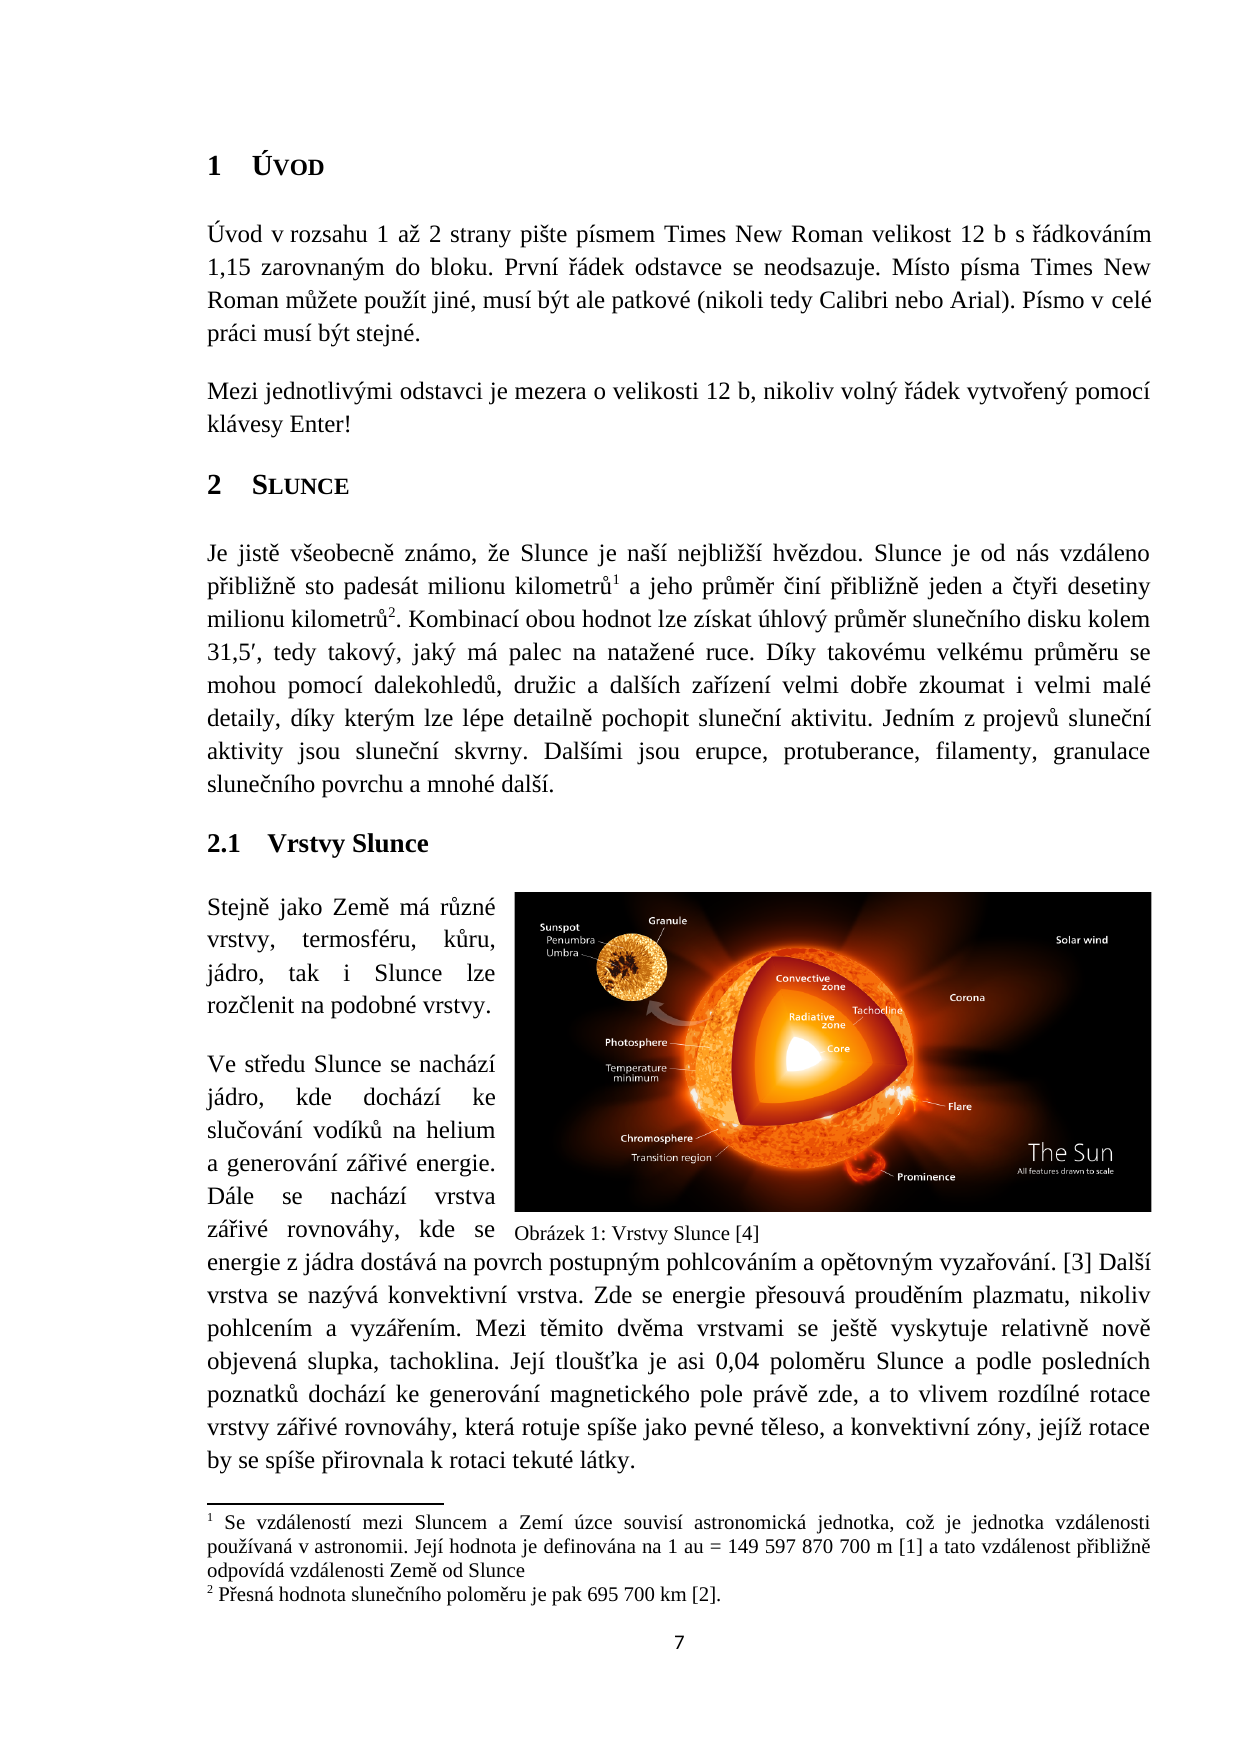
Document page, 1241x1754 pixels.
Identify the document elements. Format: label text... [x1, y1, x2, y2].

text Mezi jednotlivými odstavci je mezera o velikosti 12 b, nikoliv volný řádek vytvořený pomocí klávesy Enter! [207, 376, 1152, 438]
text Je jistě všeobecně známo, že Slunce je naší nejbližší hvězdou. Slunce je od nás vzdáleno přibližně sto padesát milionu kilometrů a jeho průměr činí přibližně jeden a čtyři desetiny milionu kilometrů. Kombinací obou hodnot lze získat úhlový průměr slunečního disku kolem 31,5′, tedy takový, jaký má palec na natažené ruce. Díky takovému velkému průměru se mohou pomocí dalekohledů, družic a dalších zařízení velmi dobře zkoumat i velmi malé detaily, díky kterým lze lépe detailně pochopit sluneční aktivitu. Jedním z projevů sluneční aktivity jsou sluneční skvrny. Dalšími jsou erupce, protuberance, filamenty, granulace slunečního povrchu a mnohé další. [207, 538, 1152, 798]
text Stejně jako Země má různé vrstvy, termosféru, kůru, jádro, tak i Slunce lze rozčlenit na podobné vrstvy. [207, 892, 514, 1019]
picture [514, 892, 1152, 1212]
subtitle Úvod [207, 148, 1152, 181]
subtitle Vrstvy Slunce [207, 827, 1152, 858]
subtitle Slunce [207, 467, 1152, 500]
text Ve středu Slunce se nachází jádro, kde dochází ke slučování vodíků na helium a generování zářivé energie. Dále se nachází vrstva zářivé rovnováhy, kde se energie z jádra dostává na povrch postupným pohlcováním a opětovným vyzařování. [3] Další vrstva se nazývá konvektivní vrstva. Zde se energie přesouvá prouděním plazmatu, nikoliv pohlcením a vyzářením. Mezi těmito dvěma vrstvami se ještě vyskytuje relativně nově objevená slupka, tachoklina. Její tloušťka je asi 0,04 poloměru Slunce a podle posledních poznatků dochází ke generování magnetického pole právě zde, a to vlivem rozdílné rotace vrstvy zářivé rovnováhy, která rotuje spíše jako pevné těleso, a konvektivní zóny, jejíž rotace by se spíše přirovnala k rotaci tekuté látky. [207, 1049, 1152, 1474]
text Úvod v rozsahu 1 až 2 strany pište písmem Times New Roman velikost 12 b s řádkováním 1,15 zarovnaným do bloku. První řádek odstavce se neodsazuje. Místo písma Times New Roman můžete použít jiné, musí být ale patkové (nikoli tedy Calibri nebo Arial). Písmo v celé práci musí být stejné. [207, 219, 1152, 347]
